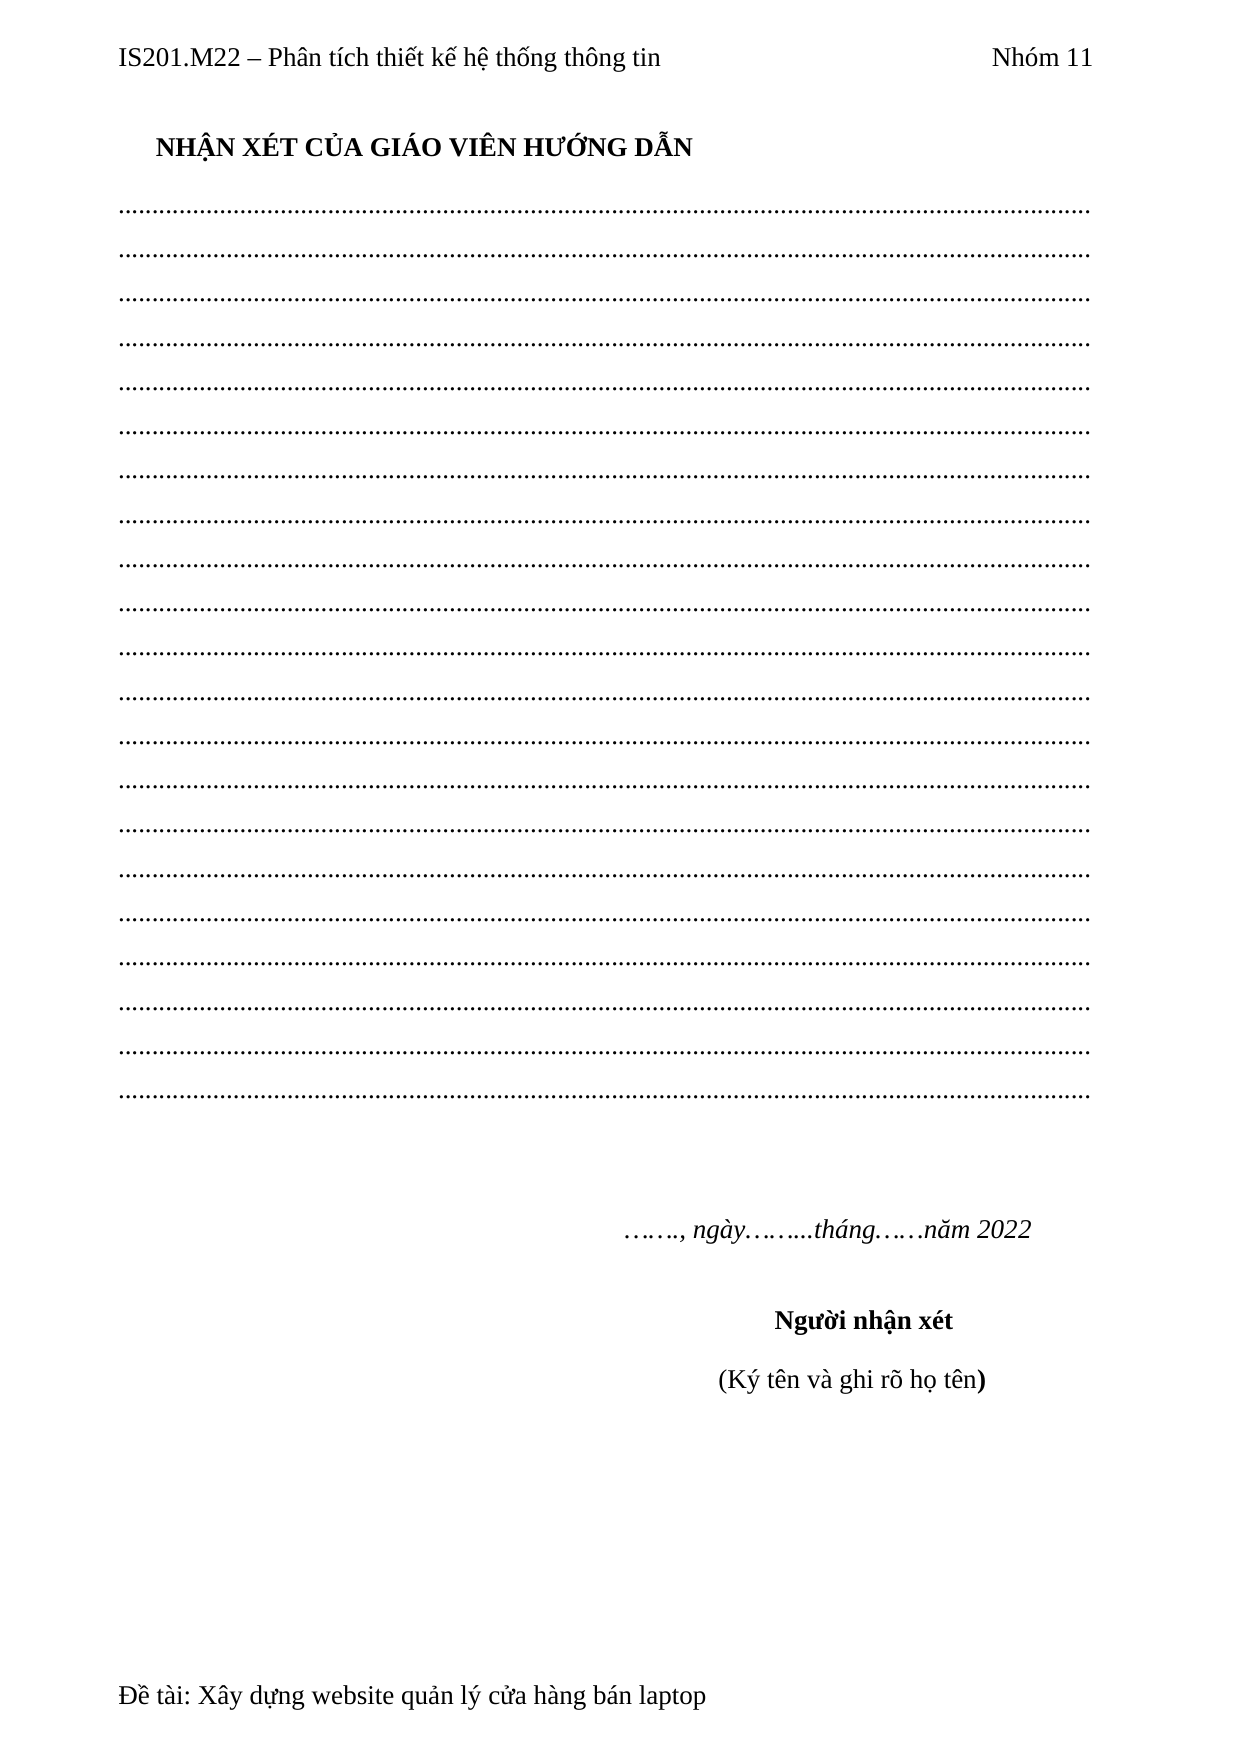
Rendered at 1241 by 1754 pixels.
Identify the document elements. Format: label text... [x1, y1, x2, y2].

text ……., ngày……...tháng……năm 2022 [118, 1213, 1122, 1244]
text Người nhận xét [118, 1304, 1122, 1335]
text NHẬN XÉT CỦA GIÁO VIÊN HƯỚNG DẪN [118, 131, 1122, 162]
text (Ký tên và ghi rõ họ tên) [118, 1363, 1122, 1394]
